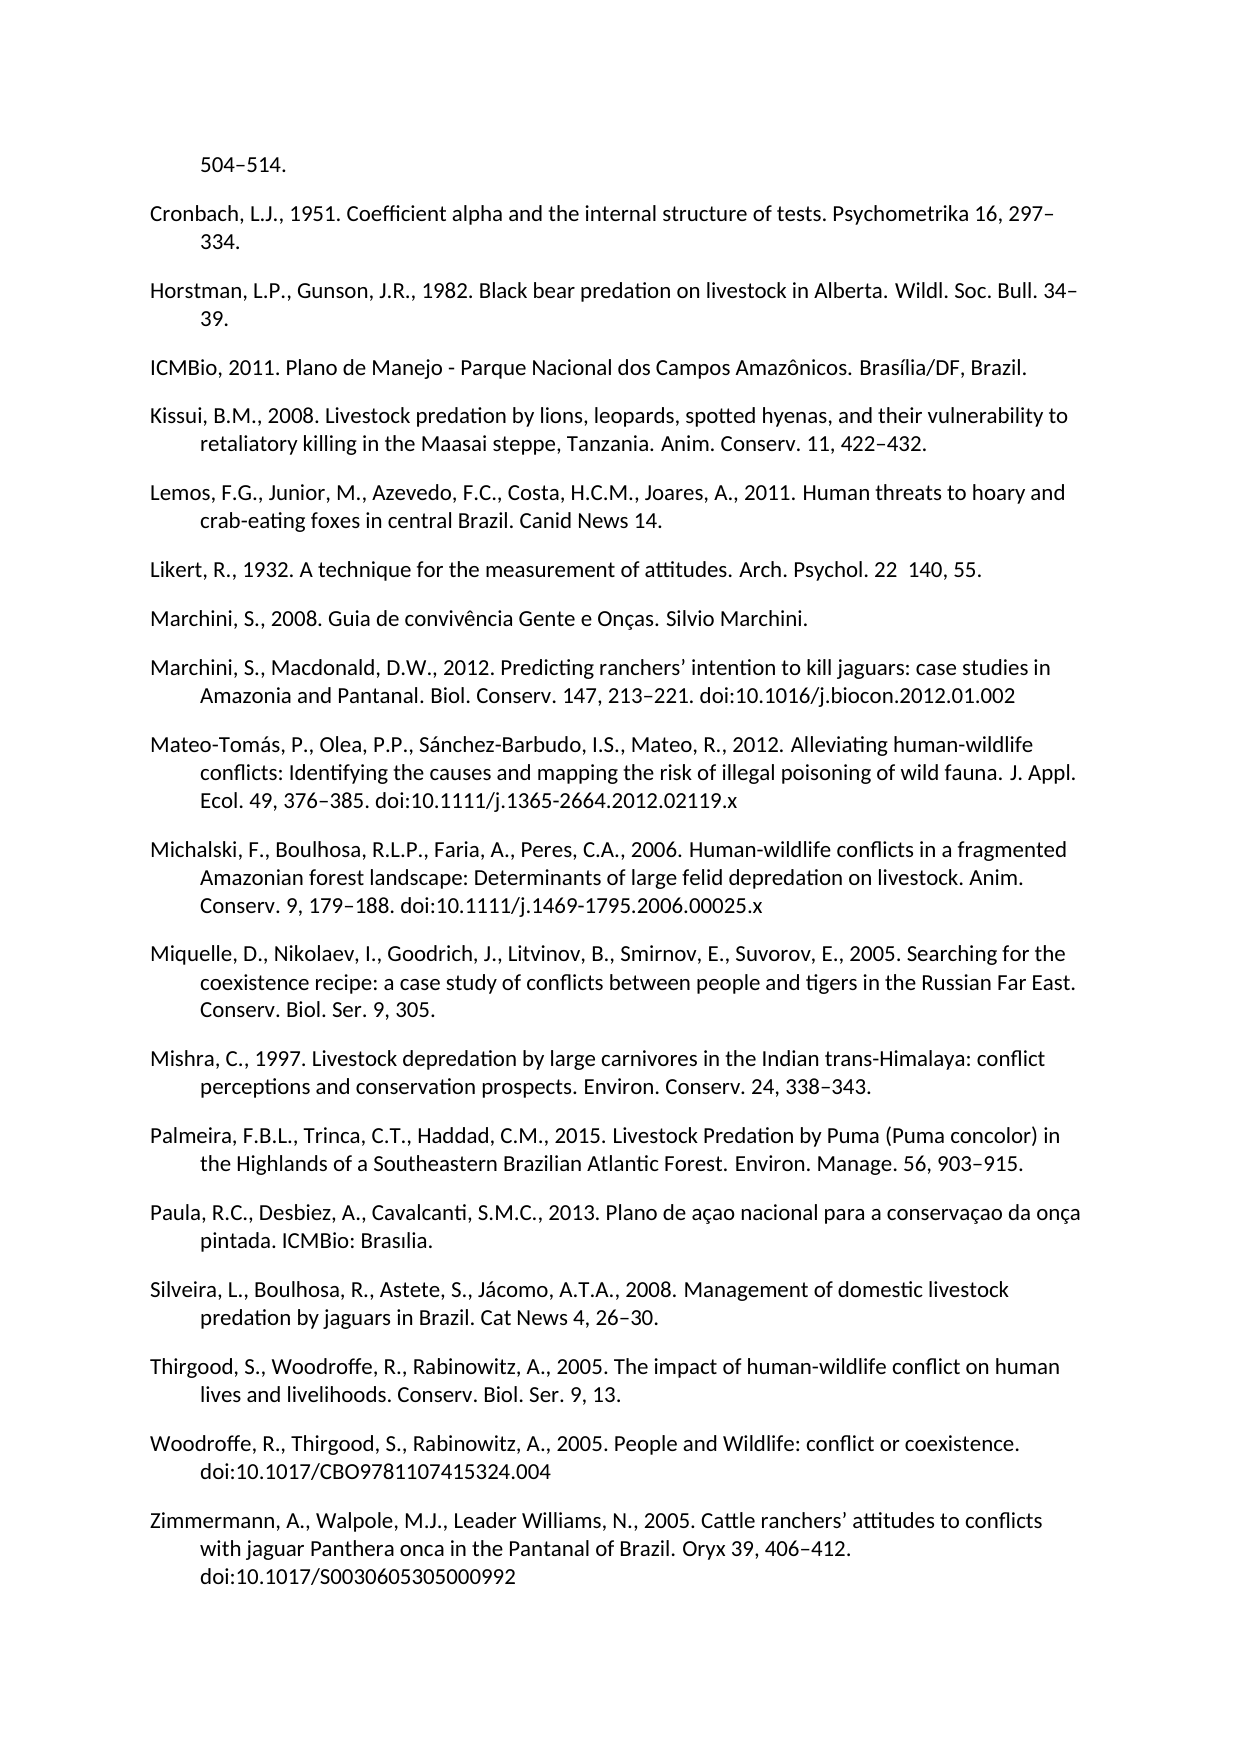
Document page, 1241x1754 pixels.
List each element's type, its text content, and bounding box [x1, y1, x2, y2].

text Marchini, S., 2008. Guia de convivência Gente e Onças. Silvio Marchini. [150, 604, 1090, 632]
text Cronbach, L.J., 1951. Coefficient alpha and the internal structure of tests. Psychometrika 16, 297–334. [150, 199, 1090, 255]
text ICMBio, 2011. Plano de Manejo - Parque Nacional dos Campos Amazônicos. Brasília/DF, Brazil. [150, 353, 1090, 381]
text Michalski, F., Boulhosa, R.L.P., Faria, A., Peres, C.A., 2006. Human-wildlife conflicts in a fragmented Amazonian forest landscape: Determinants of large felid depredation on livestock. Anim. Conserv. 9, 179–188. doi:10.1111/j.1469-1795.2006.00025.x [150, 835, 1090, 919]
text Palmeira, F.B.L., Trinca, C.T., Haddad, C.M., 2015. Livestock Predation by Puma (Puma concolor) in the Highlands of a Southeastern Brazilian Atlantic Forest. Environ. Manage. 56, 903–915. [150, 1121, 1090, 1177]
text Woodroffe, R., Thirgood, S., Rabinowitz, A., 2005. People and Wildlife: conflict or coexistence. doi:10.1017/CBO9781107415324.004 [150, 1429, 1090, 1485]
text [150, 150, 1090, 178]
text Thirgood, S., Woodroffe, R., Rabinowitz, A., 2005. The impact of human-wildlife conflict on human lives and livelihoods. Conserv. Biol. Ser. 9, 13. [150, 1352, 1090, 1408]
text Mateo-Tomás, P., Olea, P.P., Sánchez-Barbudo, I.S., Mateo, R., 2012. Alleviating human-wildlife conflicts: Identifying the causes and mapping the risk of illegal poisoning of wild fauna. J. Appl. Ecol. 49, 376–385. doi:10.1111/j.1365-2664.2012.02119.x [150, 730, 1090, 814]
text Horstman, L.P., Gunson, J.R., 1982. Black bear predation on livestock in Alberta. Wildl. Soc. Bull. 34–39. [150, 276, 1090, 332]
text Lemos, F.G., Junior, M., Azevedo, F.C., Costa, H.C.M., Joares, A., 2011. Human threats to hoary and crab-eating foxes in central Brazil. Canid News 14. [150, 478, 1090, 534]
text Kissui, B.M., 2008. Livestock predation by lions, leopards, spotted hyenas, and their vulnerability to retaliatory killing in the Maasai steppe, Tanzania. Anim. Conserv. 11, 422–432. [150, 401, 1090, 457]
text Zimmermann, A., Walpole, M.J., Leader Williams, N., 2005. Cattle ranchers’ attitudes to conflicts with jaguar Panthera onca in the Pantanal of Brazil. Oryx 39, 406–412. doi:10.1017/S0030605305000992 [150, 1506, 1090, 1590]
text Likert, R., 1932. A technique for the measurement of attitudes. Arch. Psychol. 22 140, 55. [150, 555, 1090, 583]
text Paula, R.C., Desbiez, A., Cavalcanti, S.M.C., 2013. Plano de açao nacional para a conservaçao da onça pintada. ICMBio: Brasılia. [150, 1198, 1090, 1254]
text Marchini, S., Macdonald, D.W., 2012. Predicting ranchers’ intention to kill jaguars: case studies in Amazonia and Pantanal. Biol. Conserv. 147, 213–221. doi:10.1016/j.biocon.2012.01.002 [150, 653, 1090, 709]
text Miquelle, D., Nikolaev, I., Goodrich, J., Litvinov, B., Smirnov, E., Suvorov, E., 2005. Searching for the coexistence recipe: a case study of conflicts between people and tigers in the Russian Far East. Conserv. Biol. Ser. 9, 305. [150, 939, 1090, 1024]
text Silveira, L., Boulhosa, R., Astete, S., Jácomo, A.T.A., 2008. Management of domestic livestock predation by jaguars in Brazil. Cat News 4, 26–30. [150, 1275, 1090, 1331]
text Mishra, C., 1997. Livestock depredation by large carnivores in the Indian trans-Himalaya: conflict perceptions and conservation prospects. Environ. Conserv. 24, 338–343. [150, 1044, 1090, 1101]
